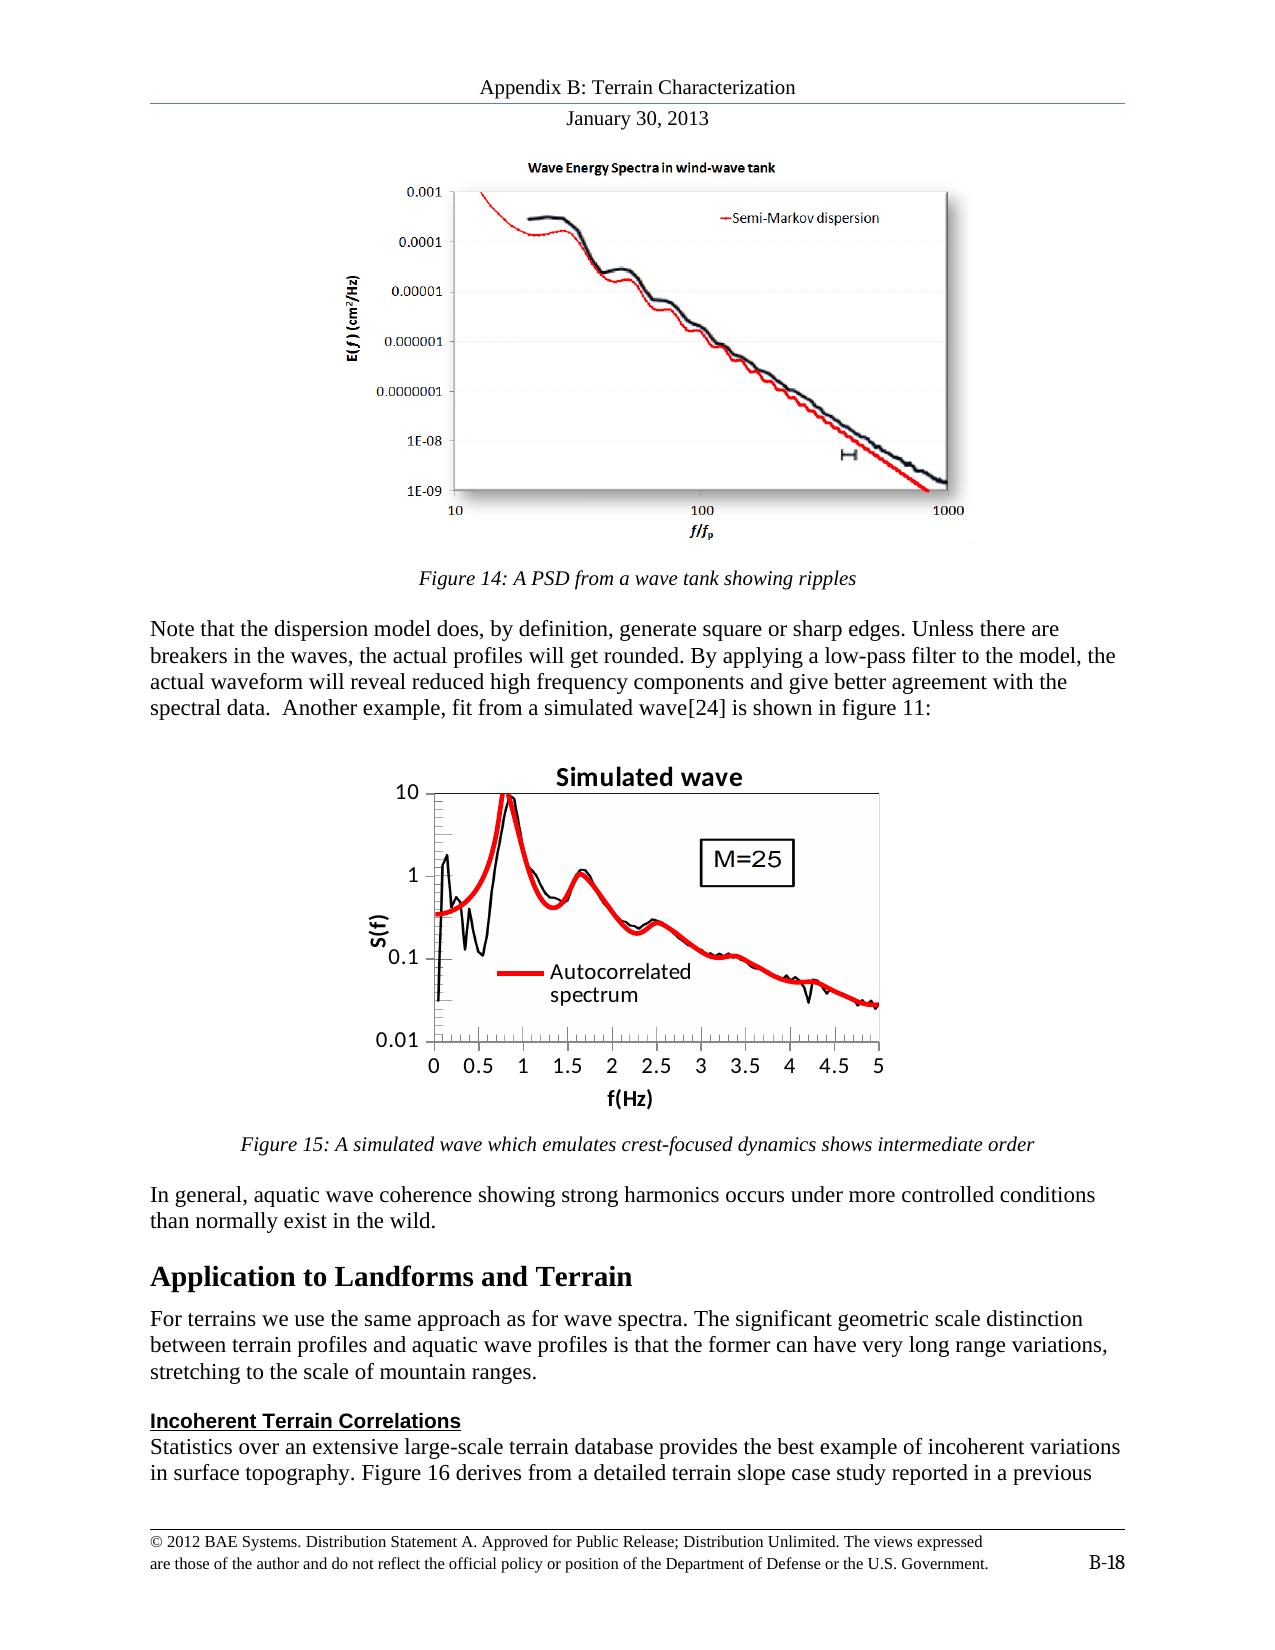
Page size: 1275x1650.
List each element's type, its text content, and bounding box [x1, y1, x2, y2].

subtitle Incoherent Terrain Correlations [150, 1409, 1125, 1433]
text Note that the dispersion model does, by definition, generate square or sharp edges. Unless there are breakers in the waves, the actual profiles will get rounded. By applying a low-pass filter to the model, the actual waveform will reveal reduced high frequency components and give better agreement with the spectral data. Another example, fit from a simulated wave[24] is shown in figure 11: [150, 615, 1125, 721]
picture [331, 157, 972, 544]
picture [435, 793, 880, 1042]
subtitle Application to Landforms and Terrain [150, 1259, 1125, 1292]
picture [434, 793, 500, 912]
text For terrains we use the same approach as for wave spectra. The significant geometric scale distinction between terrain profiles and aquatic wave profiles is that the former can have very long range variations, stretching to the scale of mountain ranges. [150, 1305, 1125, 1384]
text In general, aquatic wave coherence showing strong harmonics occurs under more controlled conditions than normally exist in the wild. [150, 1181, 1125, 1234]
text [150, 1433, 1125, 1486]
text Figure 14: A PSD from a wave tank showing ripples [225, 566, 1050, 590]
text Figure 15: A simulated wave which emulates crest-focused dynamics shows intermediate order [225, 1132, 1050, 1156]
